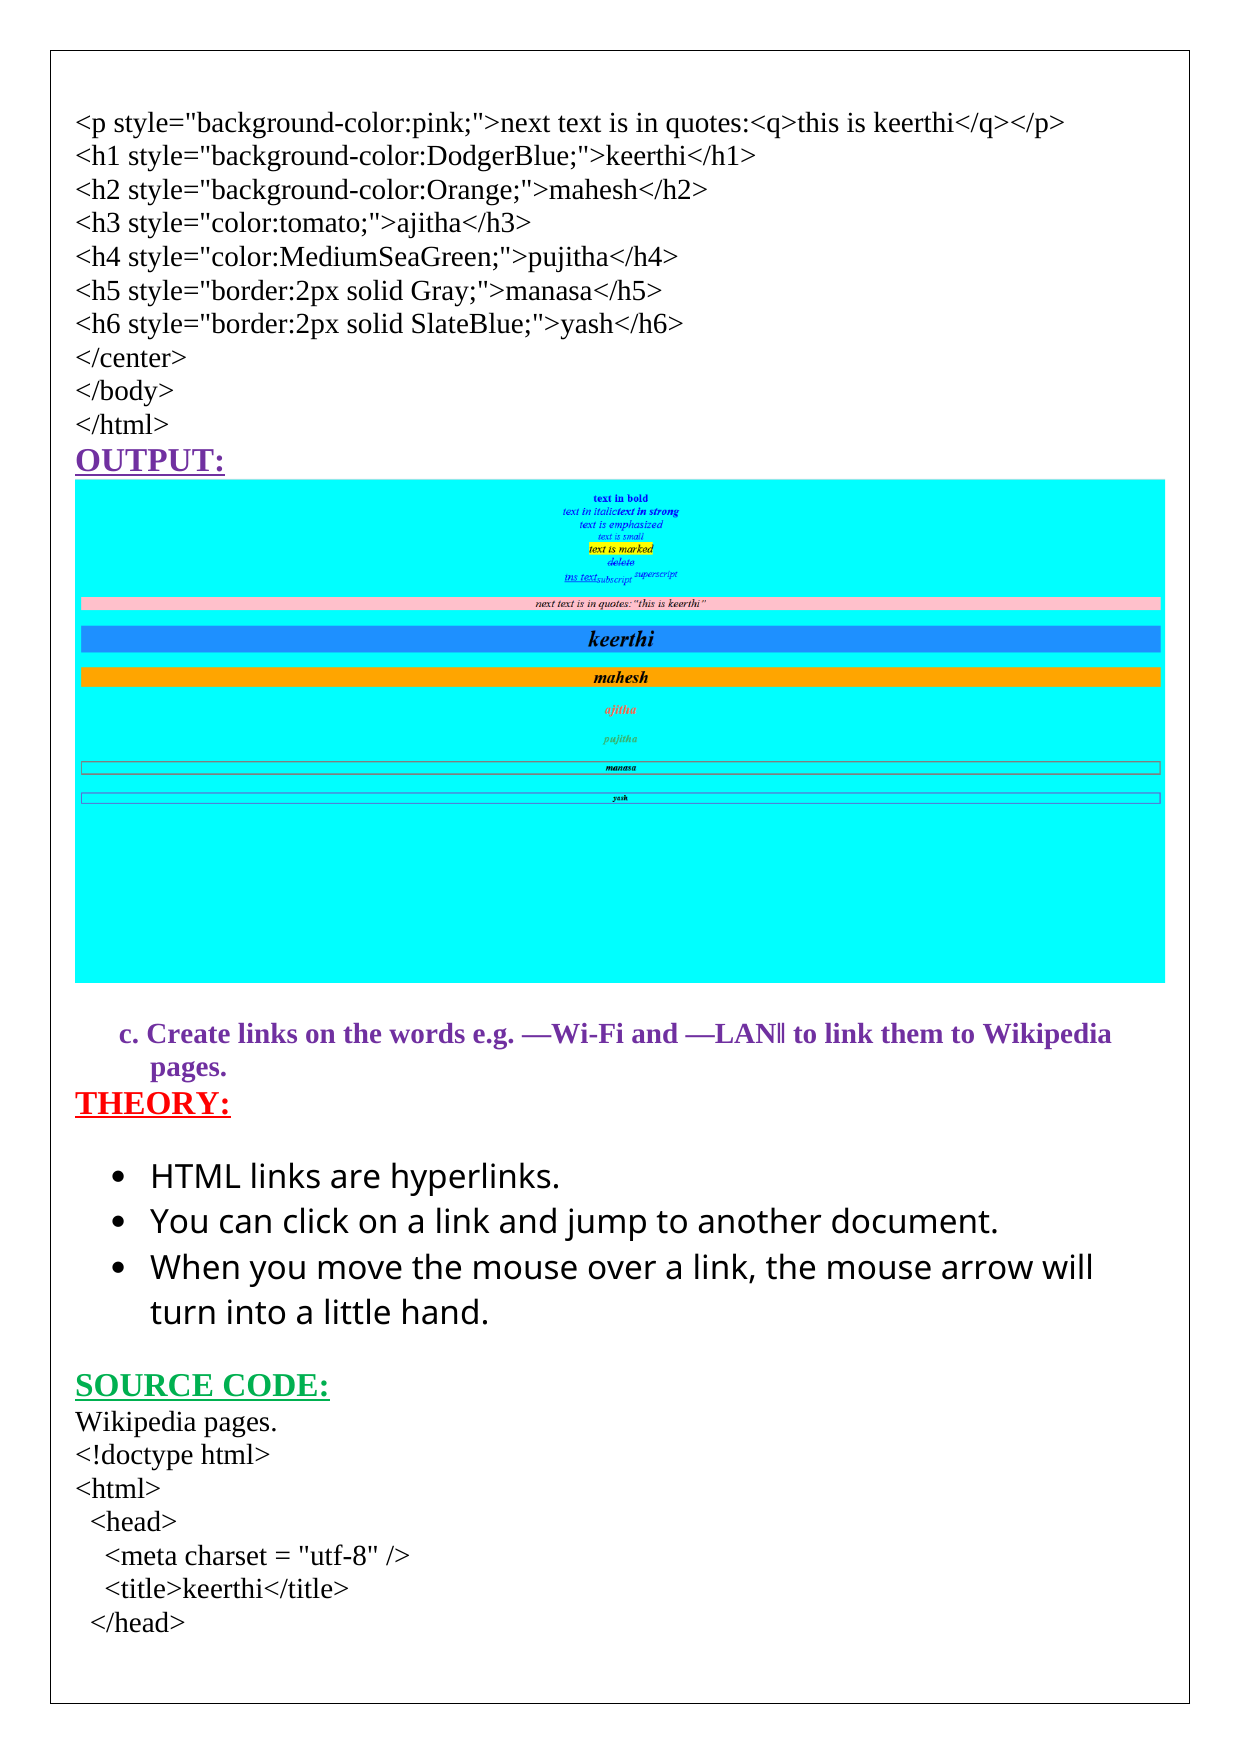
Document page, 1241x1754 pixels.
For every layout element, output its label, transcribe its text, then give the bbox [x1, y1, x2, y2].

text </center> [75, 340, 1165, 373]
text <h4 style="color:MediumSeaGreen;">pujitha</h4> [75, 239, 1165, 273]
text c. Create links on the words e.g. ―Wi-Fi and ―LAN‖ to link them to Wikipedia pages. [75, 1016, 1165, 1083]
list You can click on a link and jump to another document. [112, 1198, 1165, 1243]
text <h3 style="color:tomato;">ajitha</h3> [75, 206, 1165, 239]
text </head> [75, 1605, 1165, 1639]
text <h6 style="border:2px solid SlateBlue;">yash</h6> [75, 306, 1165, 340]
text <h1 style="background-color:DodgerBlue;">keerthi</h1> [75, 138, 1165, 172]
text <h2 style="background-color:Orange;">mahesh</h2> [75, 172, 1165, 206]
text <html> [75, 1471, 1165, 1504]
picture [75, 478, 1166, 983]
text <meta charset = "utf-8" /> [75, 1538, 1165, 1572]
text <!doctype html> [75, 1437, 1165, 1471]
list When you move the mouse over a link, the mouse arrow will turn into a little hand. [112, 1243, 1165, 1334]
text </body> [75, 373, 1165, 407]
text Wikipedia pages. [75, 1404, 1165, 1437]
text </html> [75, 407, 1165, 440]
text OUTPUT: [75, 440, 1165, 478]
text SOURCE CODE: [75, 1366, 1165, 1404]
text THEORY: [75, 1083, 1165, 1121]
text <head> [75, 1504, 1165, 1538]
text <h5 style="border:2px solid Gray;">manasa</h5> [75, 273, 1165, 306]
list HTML links are hyperlinks. [112, 1153, 1165, 1198]
text <p style="background-color:pink;">next text is in quotes:<q>this is keerthi</q></p> [75, 105, 1165, 138]
text <title>keerthi</title> [75, 1572, 1165, 1605]
